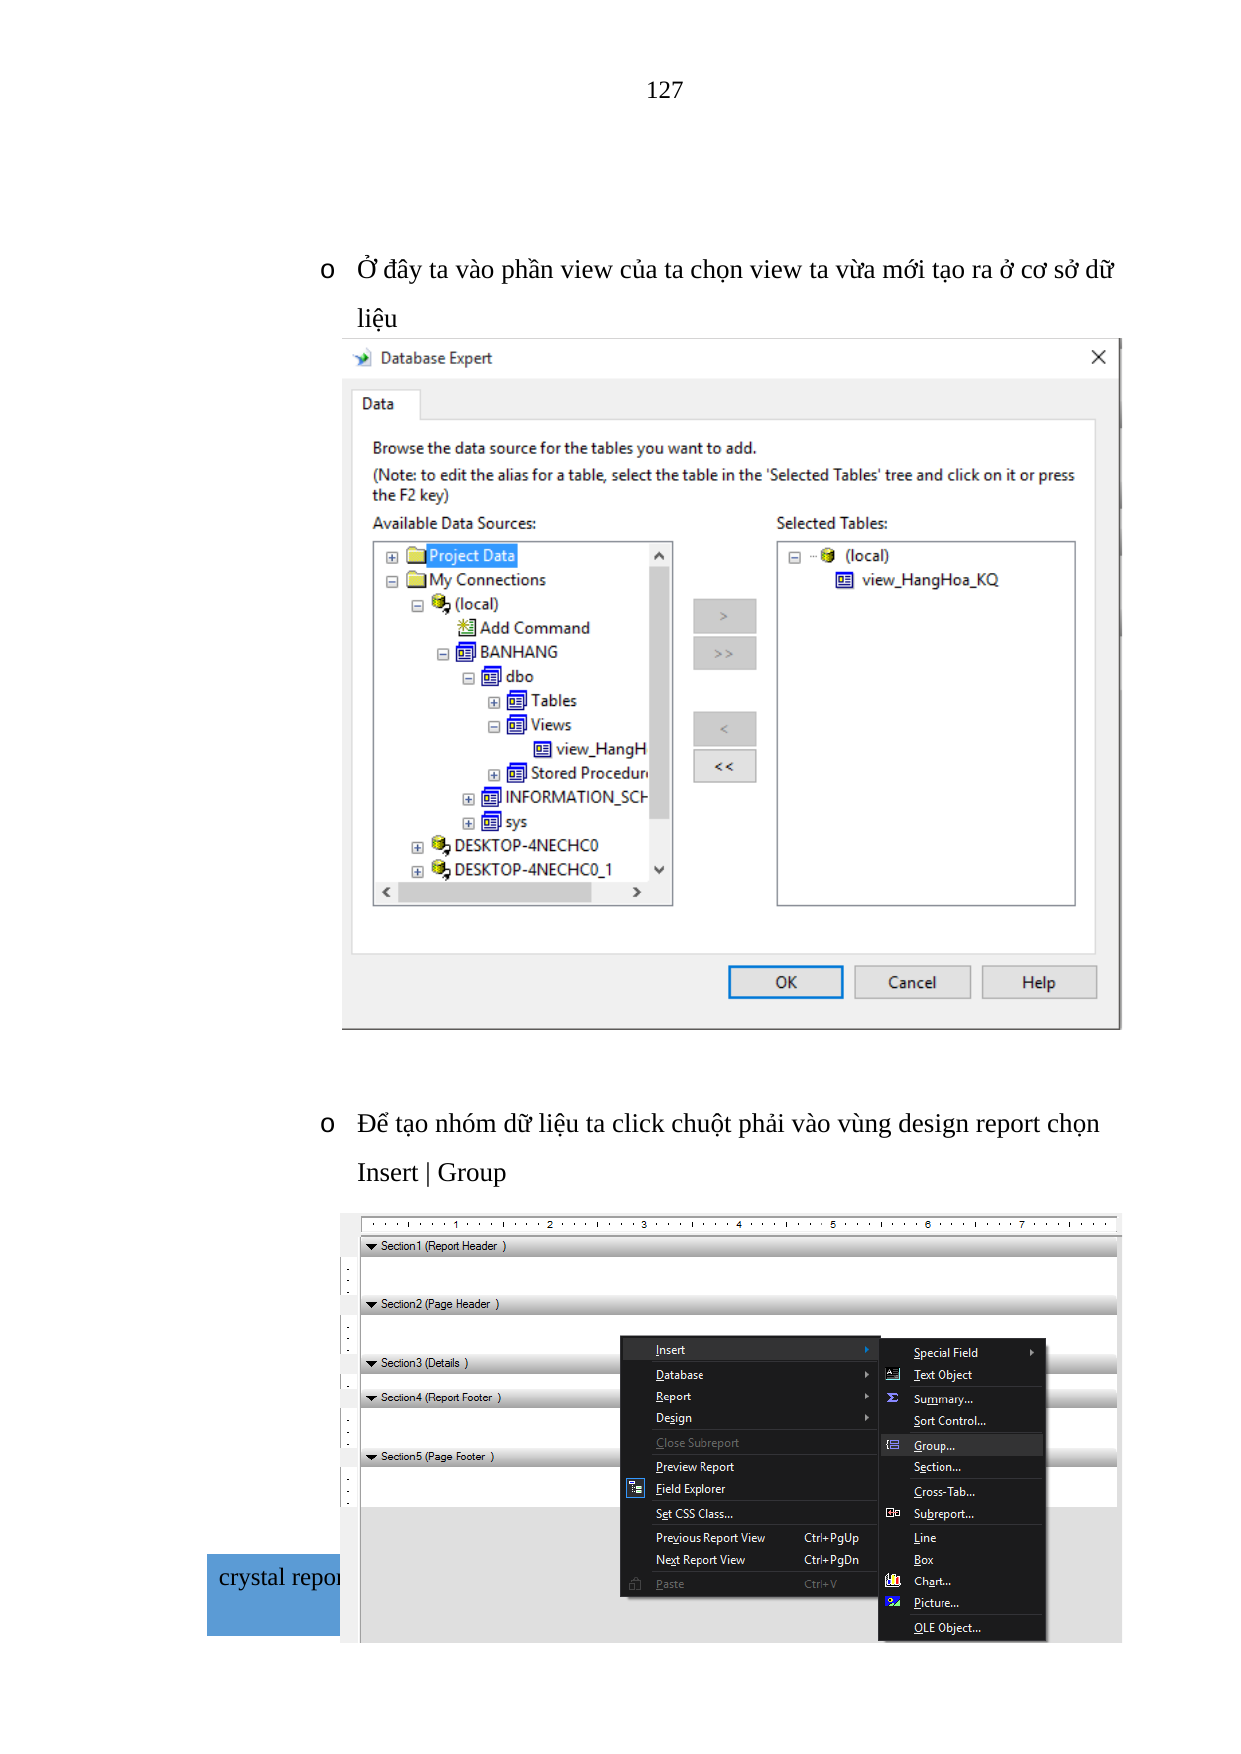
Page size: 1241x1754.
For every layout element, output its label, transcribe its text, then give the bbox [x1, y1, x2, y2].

picture [342, 338, 1123, 1030]
picture [340, 1213, 1123, 1643]
list Để tạo nhóm dữ liệu ta click chuột phải vào vùng design report chọn Insert | Group [319, 1107, 1122, 1187]
list Ở đây ta vào phần view của ta chọn view ta vừa mới tạo ra ở cơ sở dữ liệu [319, 253, 1122, 333]
